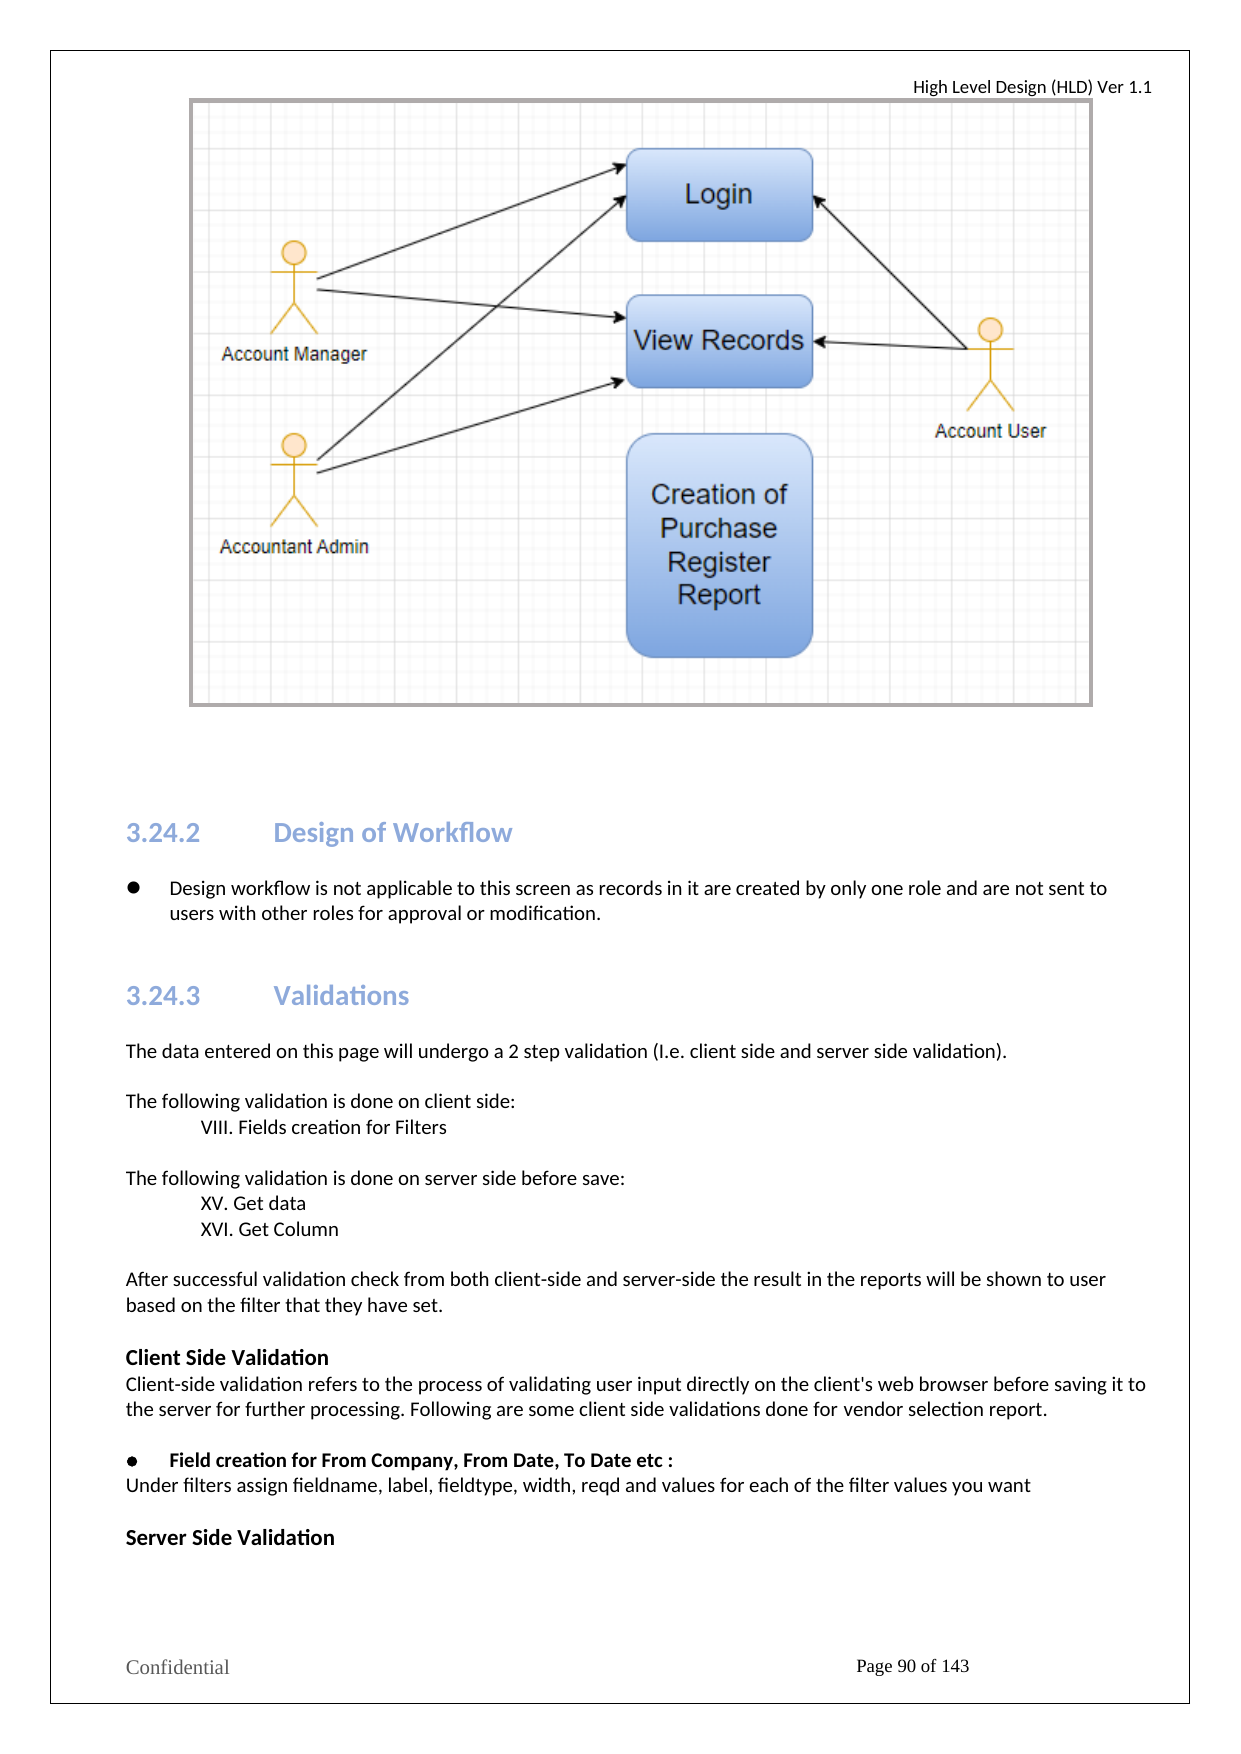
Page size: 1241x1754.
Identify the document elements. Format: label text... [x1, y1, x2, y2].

list Fields creation for Filters [126, 1114, 1156, 1139]
list Field creation for From Company, From Date, To Date etc : [126, 1447, 1156, 1473]
list Under filters assign fieldname, label, fieldtype, width, reqd and values for each of the filter values you want [126, 1473, 1156, 1498]
list Client Side Validation [126, 1343, 1156, 1371]
list Get data [126, 1190, 1156, 1216]
list Client-side validation refers to the process of validating user input directly on the client's web browser before saving it to the server for further processing. Following are some client side validations done for vendor selection report. [126, 1371, 1156, 1422]
list Design workflow is not applicable to this screen as records in it are created by only one role and are not sent to users with other roles for approval or modification. [126, 875, 1156, 926]
list After successful validation check from both client-side and server-side the result in the reports will be shown to user based on the filter that they have set. [126, 1267, 1156, 1317]
list Get Column [126, 1216, 1156, 1241]
subtitle Validations [126, 977, 1156, 1012]
subtitle Design of Workflow [126, 814, 1156, 850]
list The data entered on this page will undergo a 2 step validation (I.e. client side and server side validation). [126, 1038, 1156, 1063]
list The following validation is done on client side: [126, 1089, 1156, 1114]
list Server Side Validation [126, 1523, 1156, 1551]
list The following validation is done on server side before save: [126, 1165, 1156, 1190]
picture [193, 103, 1089, 703]
